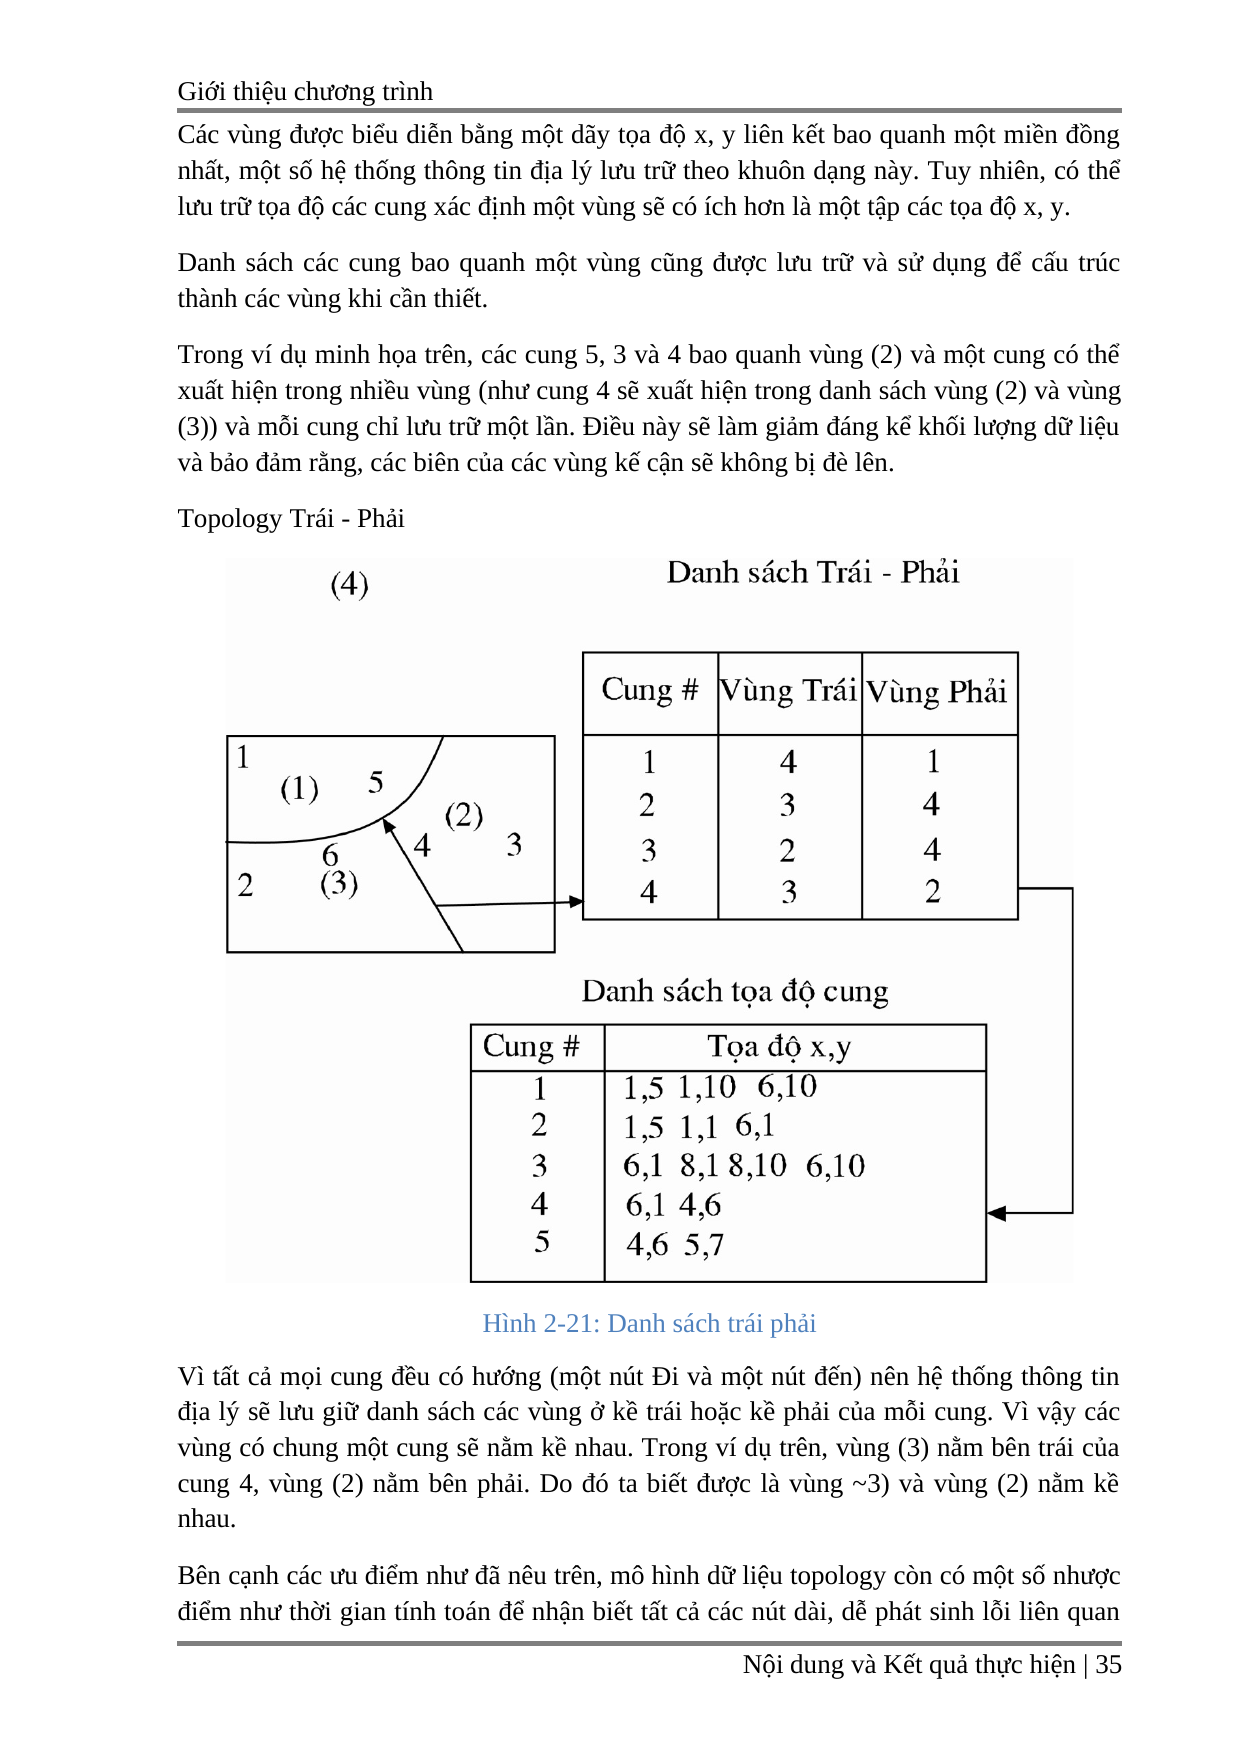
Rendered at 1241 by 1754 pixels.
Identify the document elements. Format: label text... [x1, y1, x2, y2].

text Topology Trái - Phải [177, 502, 1122, 533]
text Danh sách các cung bao quanh một vùng cũng được lưu trữ và sử dụng để cấu trúc thành các vùng khi cần thiết. [177, 246, 1122, 313]
text Vì tất cả mọi cung đều có hướng (một nút Đi và một nút đến) nên hệ thống thông tin địa lý sẽ lưu giữ danh sách các vùng ở kề trái hoặc kề phải của mỗi cung. Vì vậy các vùng có chung một cung sẽ nằm kề nhau. Trong ví dụ trên, vùng (3) nằm bên trái của cung 4, vùng (2) nằm bên phải. Do đó ta biết được là vùng ~3) và vùng (2) nằm kề nhau. [177, 1359, 1122, 1534]
text Trong ví dụ minh họa trên, các cung 5, 3 và 4 bao quanh vùng (2) và một cung có thể xuất hiện trong nhiều vùng (như cung 4 sẽ xuất hiện trong danh sách vùng (2) và vùng (3)) và mỗi cung chỉ lưu trữ một lần. Điều này sẽ làm giảm đáng kể khối lượng dữ liệu và bảo đảm rằng, các biên của các vùng kế cận sẽ không bị đè lên. [177, 338, 1122, 477]
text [177, 1559, 1122, 1626]
text Các vùng được biểu diễn bằng một dãy tọa độ x, y liên kết bao quanh một miền đồng nhất, một số hệ thống thông tin địa lý lưu trữ theo khuôn dạng này. Tuy nhiên, có thể lưu trữ tọa độ các cung xác định một vùng sẽ có ích hơn là một tập các tọa độ x, y. [177, 118, 1122, 221]
picture [225, 558, 1074, 1283]
